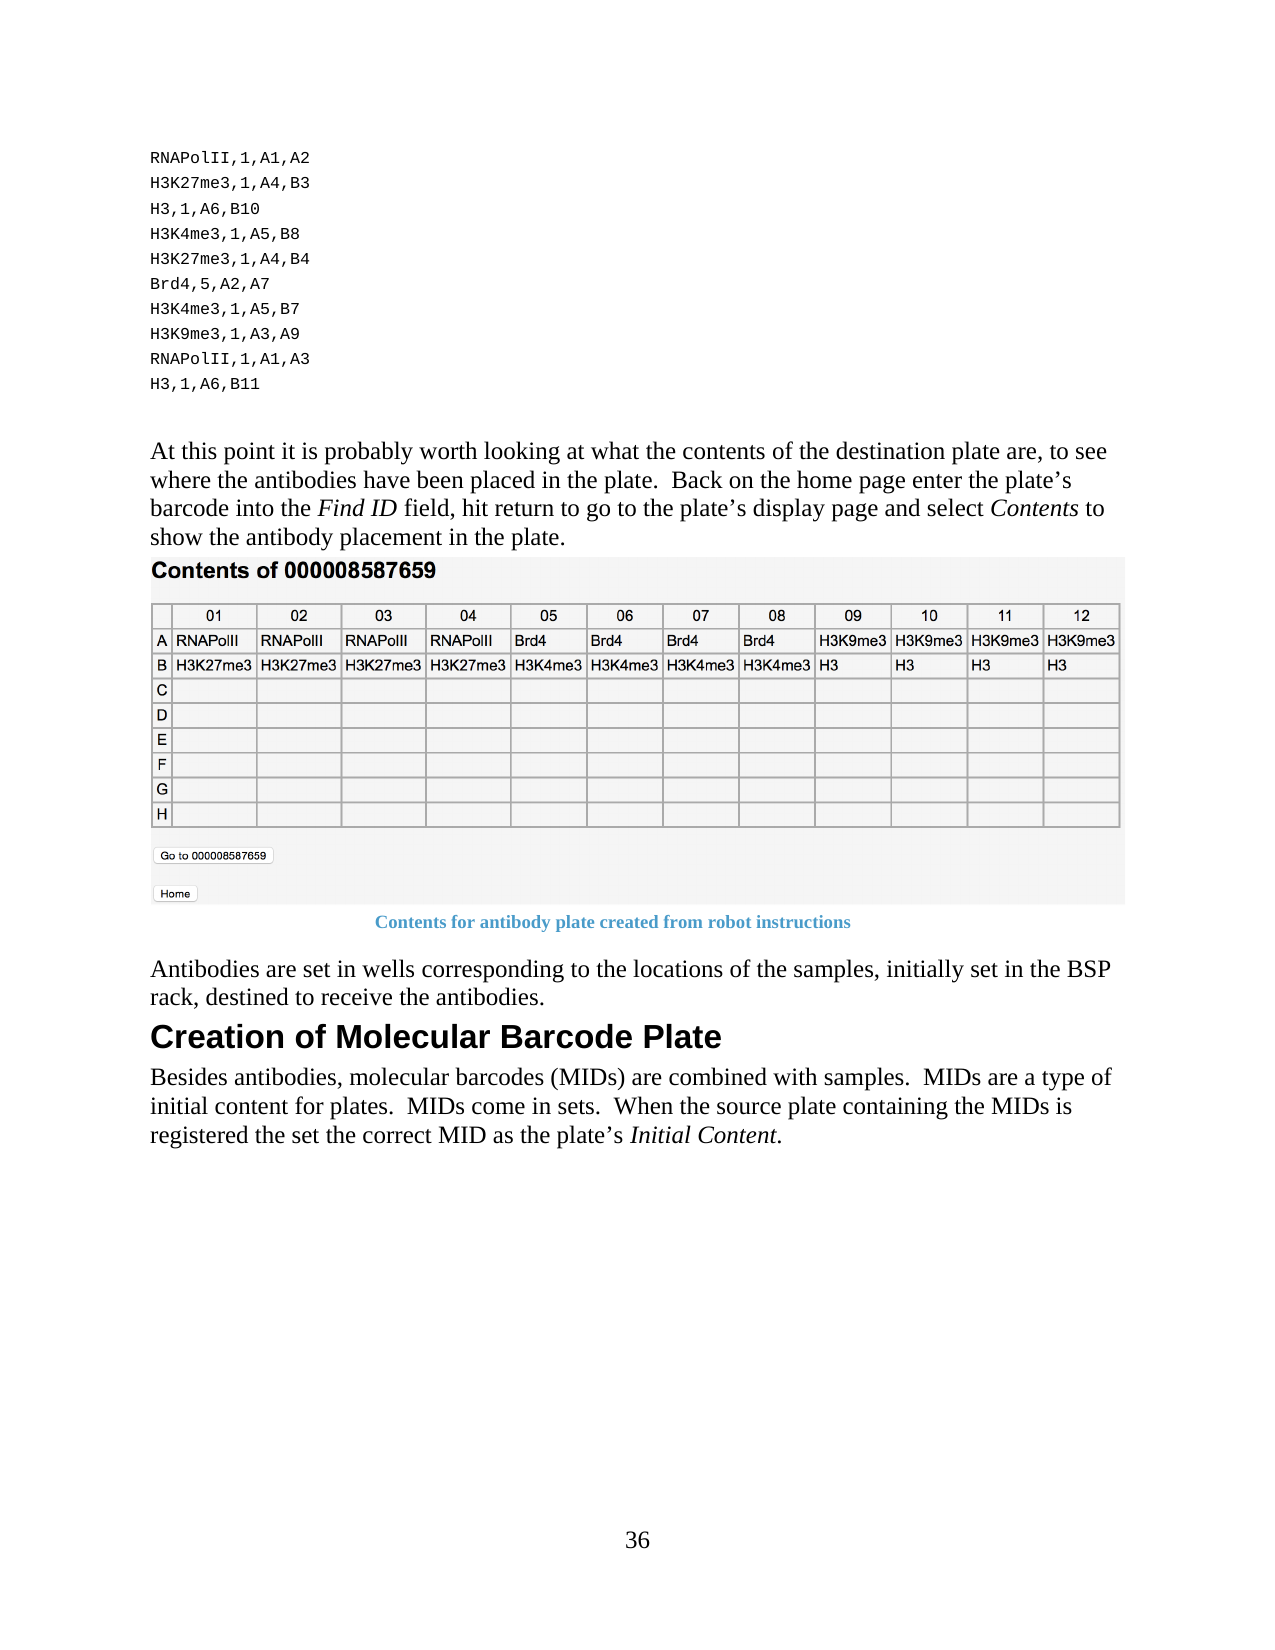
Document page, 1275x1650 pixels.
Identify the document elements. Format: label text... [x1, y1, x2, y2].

text H3,1,A6,B10 [150, 200, 1125, 219]
text RNAPolII,1,A1,A3 [150, 351, 1125, 370]
text H3K4me3,1,A5,B7 [150, 301, 1125, 319]
text RNAPolII,1,A1,A2 [150, 150, 1125, 169]
text Besides antibodies, molecular barcodes (MIDs) are combined with samples. MIDs are a type of initial content for plates. MIDs come in sets. When the source plate containing the MIDs is registered the set the correct MID as the plate’s Initial Content. [150, 1062, 1125, 1148]
text Brd4,5,A2,A7 [150, 276, 1125, 294]
text H3,1,A6,B11 [150, 376, 1125, 395]
text H3K9me3,1,A3,A9 [150, 326, 1125, 344]
text H3K27me3,1,A4,B4 [150, 250, 1125, 269]
subtitle Creation of Molecular Barcode Plate [150, 1017, 1125, 1056]
text Contents for antibody plate created from robot instructions [150, 911, 1125, 933]
text Antibodies are set in wells corresponding to the locations of the samples, initially set in the BSP rack, destined to receive the antibodies. [150, 954, 1125, 1011]
text H3K27me3,1,A4,B3 [150, 175, 1125, 194]
text At this point it is probably worth looking at what the contents of the destination plate are, to see where the antibodies have been placed in the plate. Back on the home page enter the plate’s barcode into the Find ID field, hit return to go to the plate’s display page and select Contents to show the antibody placement in the plate. [150, 436, 1125, 551]
text H3K4me3,1,A5,B8 [150, 225, 1125, 244]
picture [150, 557, 1125, 906]
